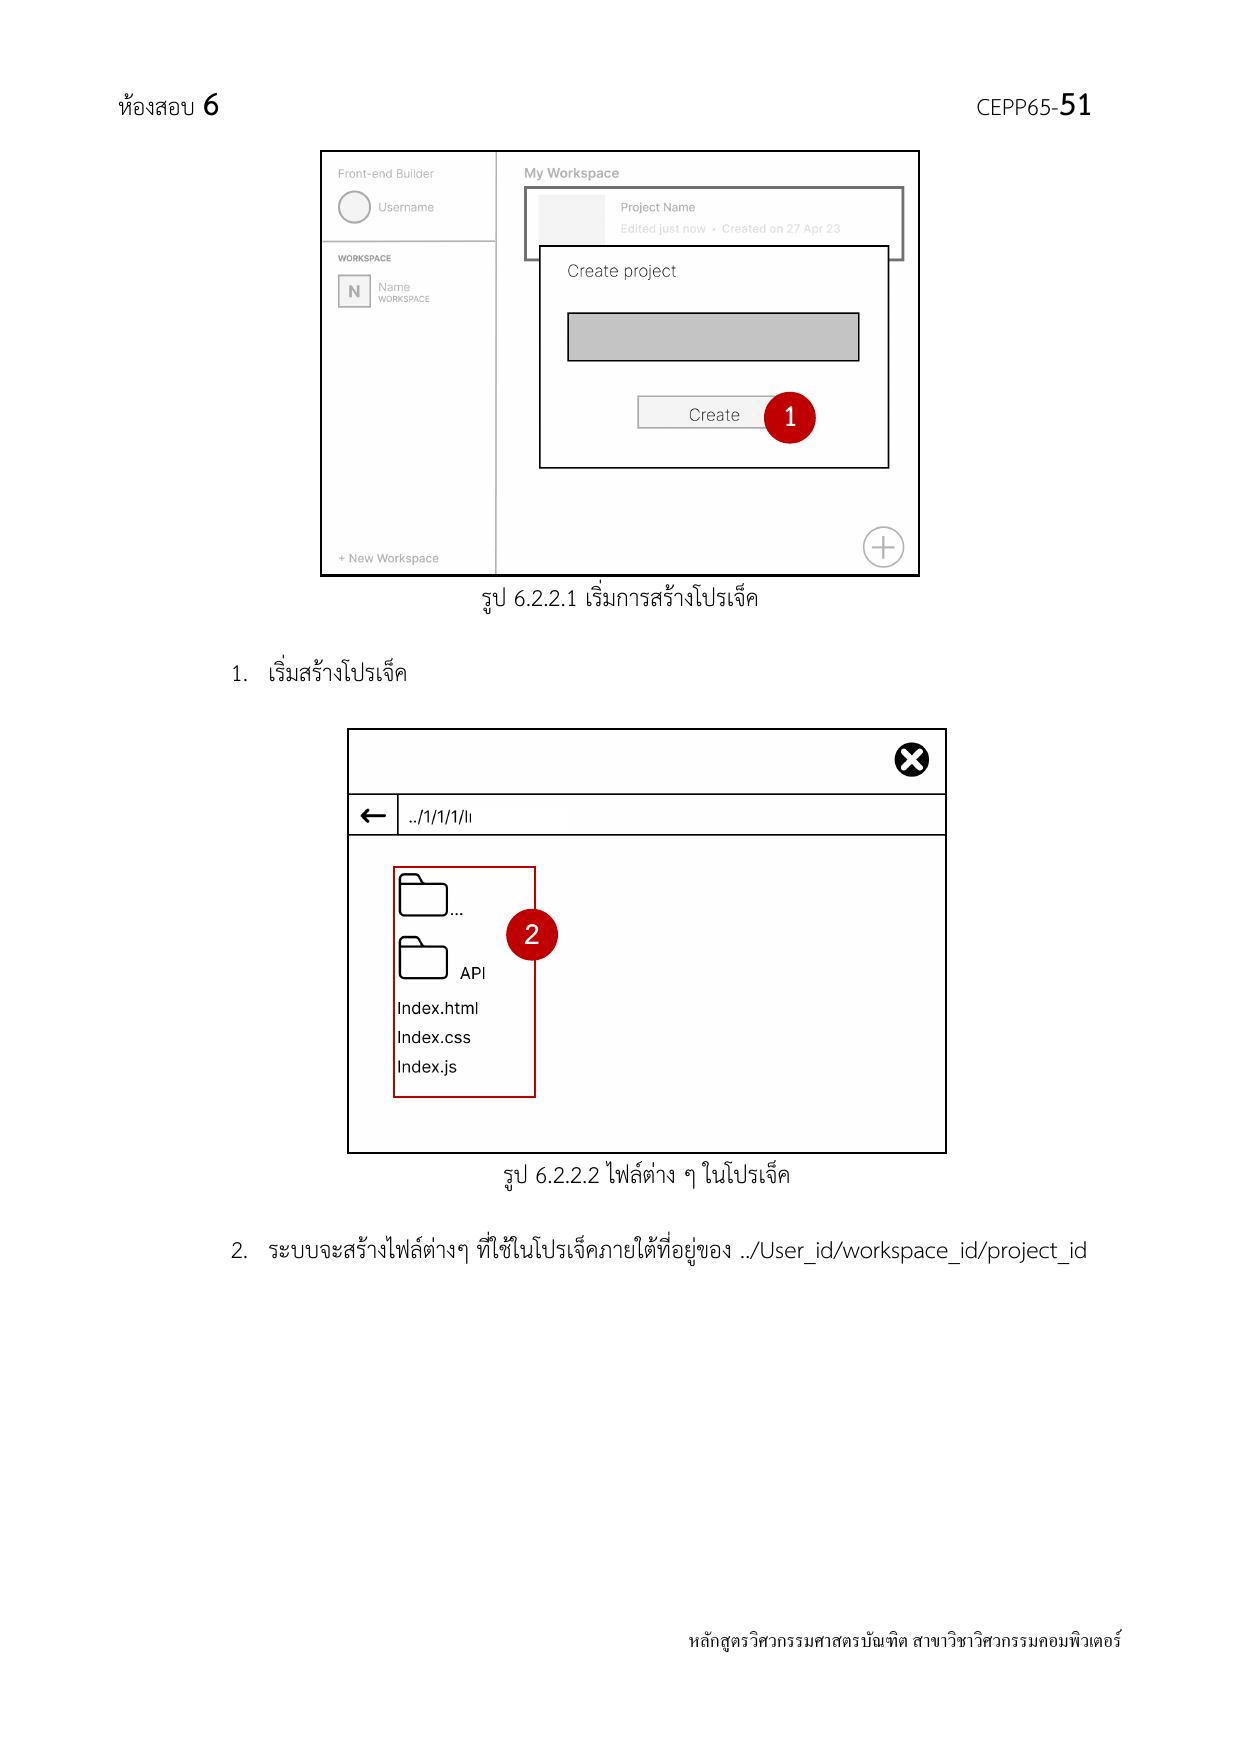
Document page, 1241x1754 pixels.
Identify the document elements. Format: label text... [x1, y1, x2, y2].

text รูป 6.2.2.2 ไฟล์ต่าง ๆ ในโปรเจ็ค [172, 1154, 1122, 1192]
list ระบบจะสร้างไฟล์ต่างๆ ที่ใช้ในโปรเจ็คภายใต้ที่อยู่ของ ../User_id/workspace_id/project_id [231, 1229, 1122, 1267]
picture [322, 152, 918, 574]
text รูป 6.2.2.1 เริ่มการสร้างโปรเจ็ค [118, 577, 1122, 614]
list เริ่มสร้างโปรเจ็ค [231, 652, 1122, 690]
picture [349, 730, 945, 1152]
